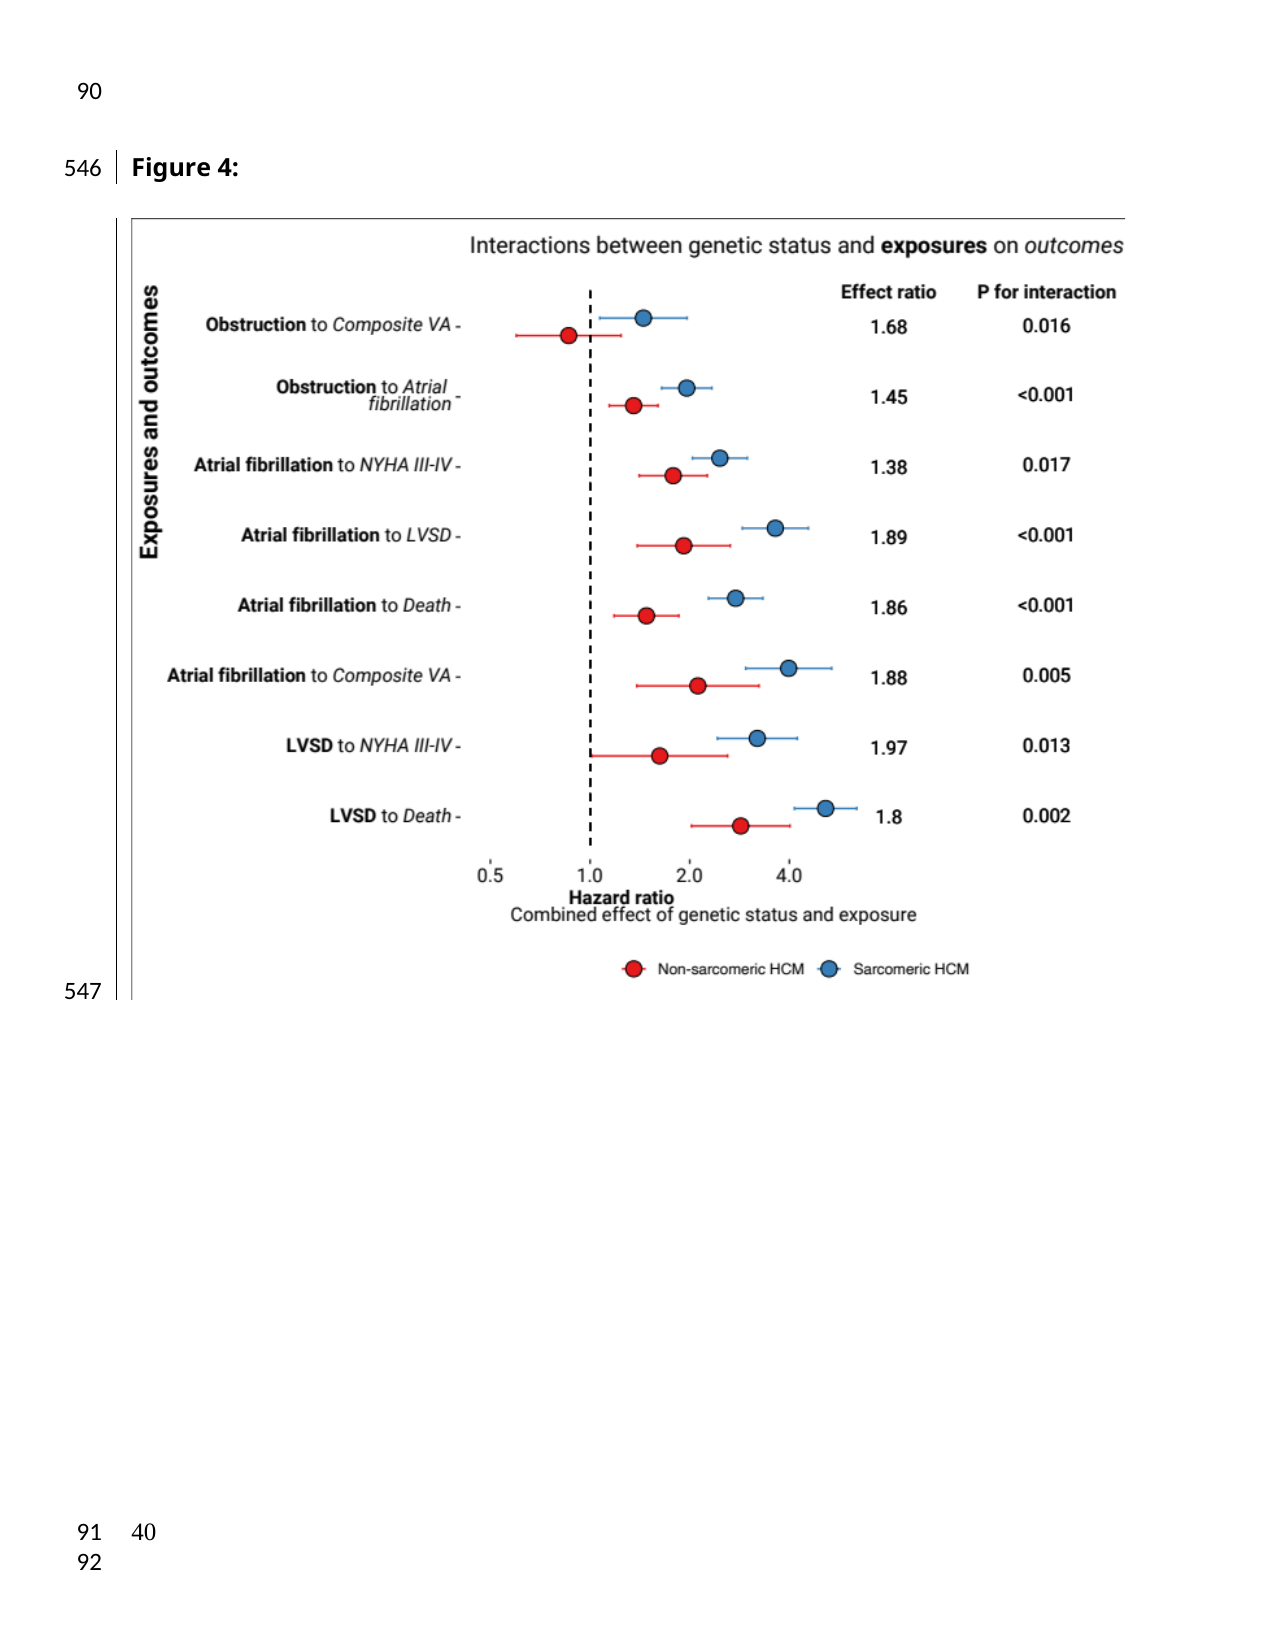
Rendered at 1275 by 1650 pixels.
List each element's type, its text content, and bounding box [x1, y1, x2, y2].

text Figure 4: [131, 150, 1125, 184]
